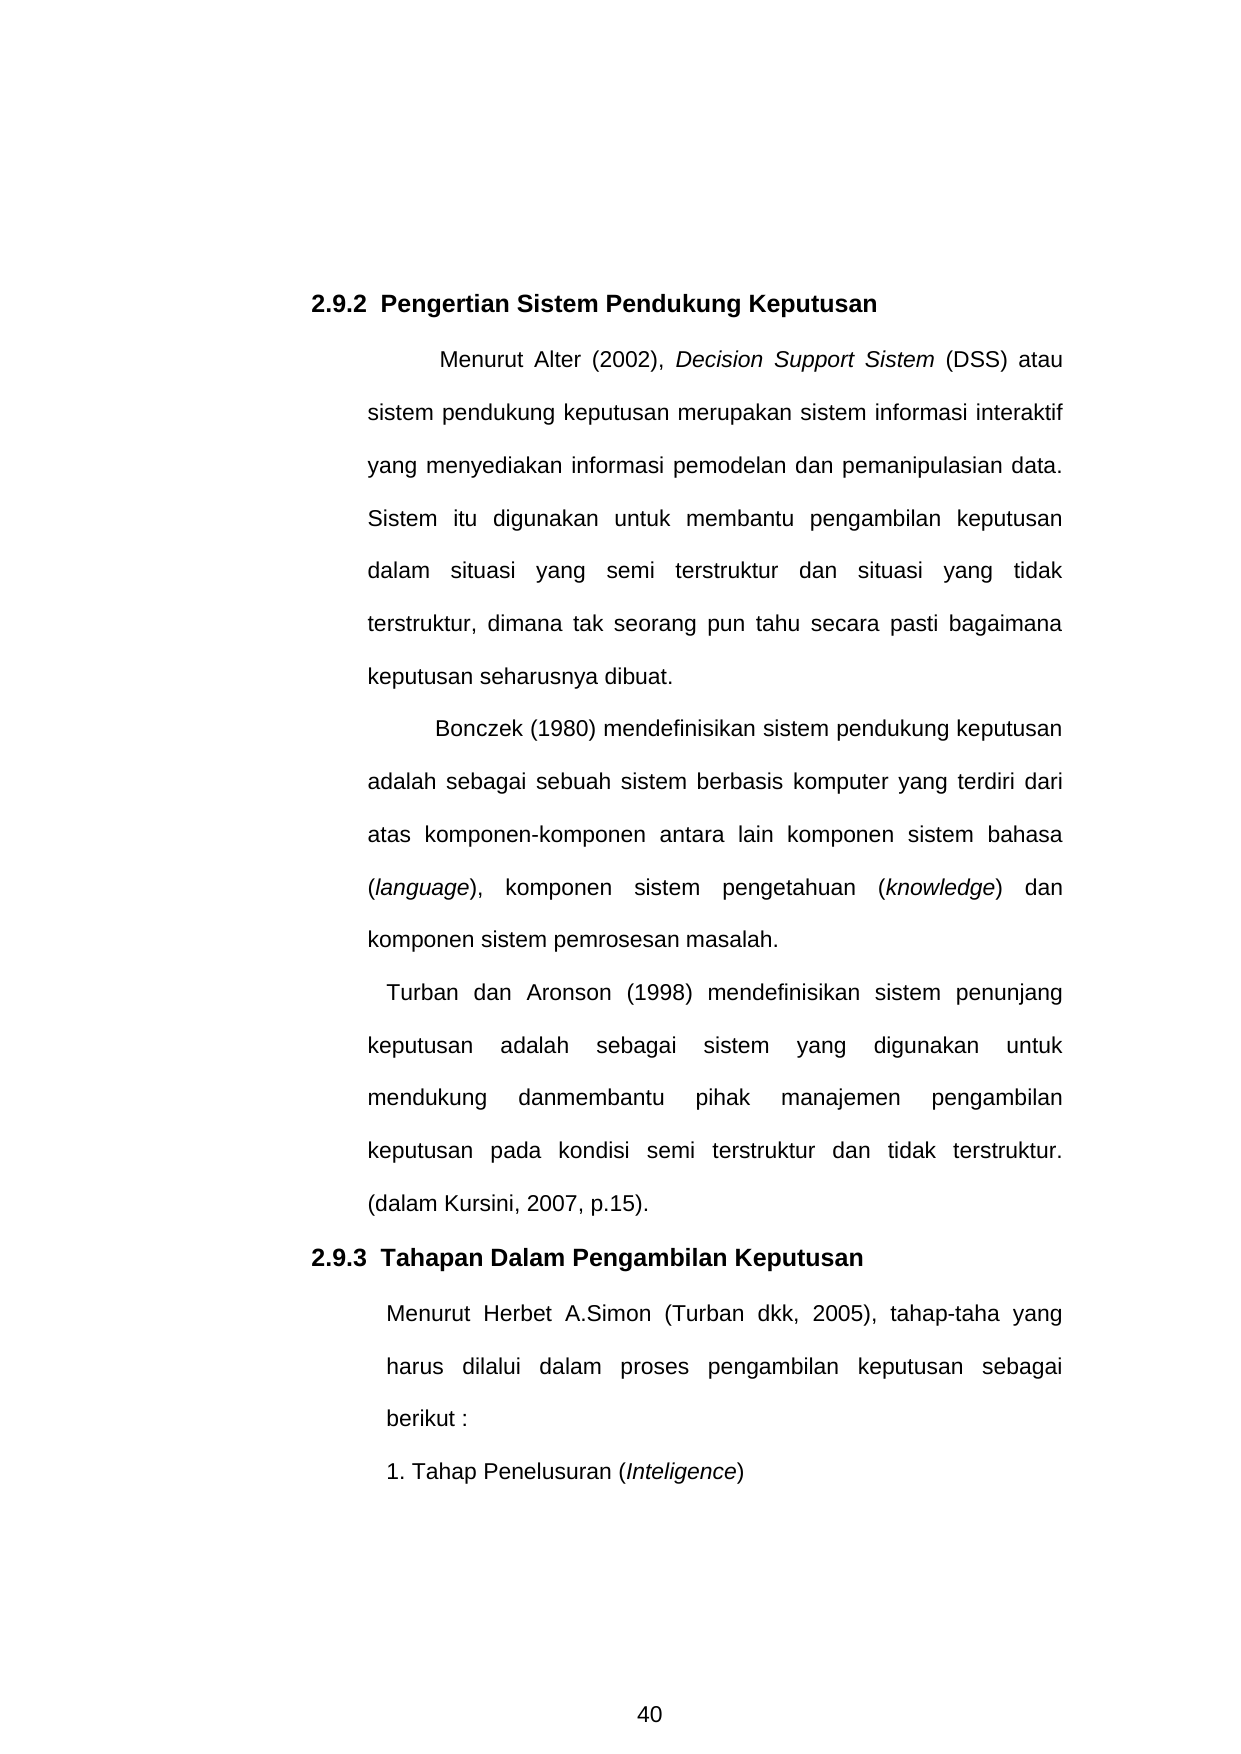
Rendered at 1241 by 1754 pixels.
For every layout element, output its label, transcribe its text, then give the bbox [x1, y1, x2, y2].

text Menurut Herbet A.Simon (Turban dkk, 2005), tahap-taha yang harus dilalui dalam proses pengambilan keputusan sebagai berikut : [255, 1300, 1063, 1432]
text 2.9.3 Tahapan Dalam Pengambilan Keputusan [311, 1242, 1063, 1271]
text 2.9.2 Pengertian Sistem Pendukung Keputusan [311, 289, 1063, 318]
text 1. Tahap Penelusuran (Inteligence) [236, 1458, 1063, 1484]
text Turban dan Aronson (1998) mendefinisikan sistem penunjang keputusan adalah sebagai sistem yang digunakan untuk mendukung danmembantu pihak manajemen pengambilan keputusan pada kondisi semi terstruktur dan tidak terstruktur. (dalam Kursini, 2007, p.15). [367, 979, 1063, 1216]
text Menurut Alter (2002), Decision Support Sistem (DSS) atau sistem pendukung keputusan merupakan sistem informasi interaktif yang menyediakan informasi pemodelan dan pemanipulasian data. Sistem itu digunakan untuk membantu pengambilan keputusan dalam situasi yang semi terstruktur dan situasi yang tidak terstruktur, dimana tak seorang pun tahu secara pasti bagaimana keputusan seharusnya dibuat. [367, 346, 1063, 689]
text Bonczek (1980) mendefinisikan sistem pendukung keputusan adalah sebagai sebuah sistem berbasis komputer yang terdiri dari atas komponen-komponen antara lain komponen sistem bahasa (language), komponen sistem pengetahuan (knowledge) dan komponen sistem pemrosesan masalah. [367, 715, 1063, 953]
